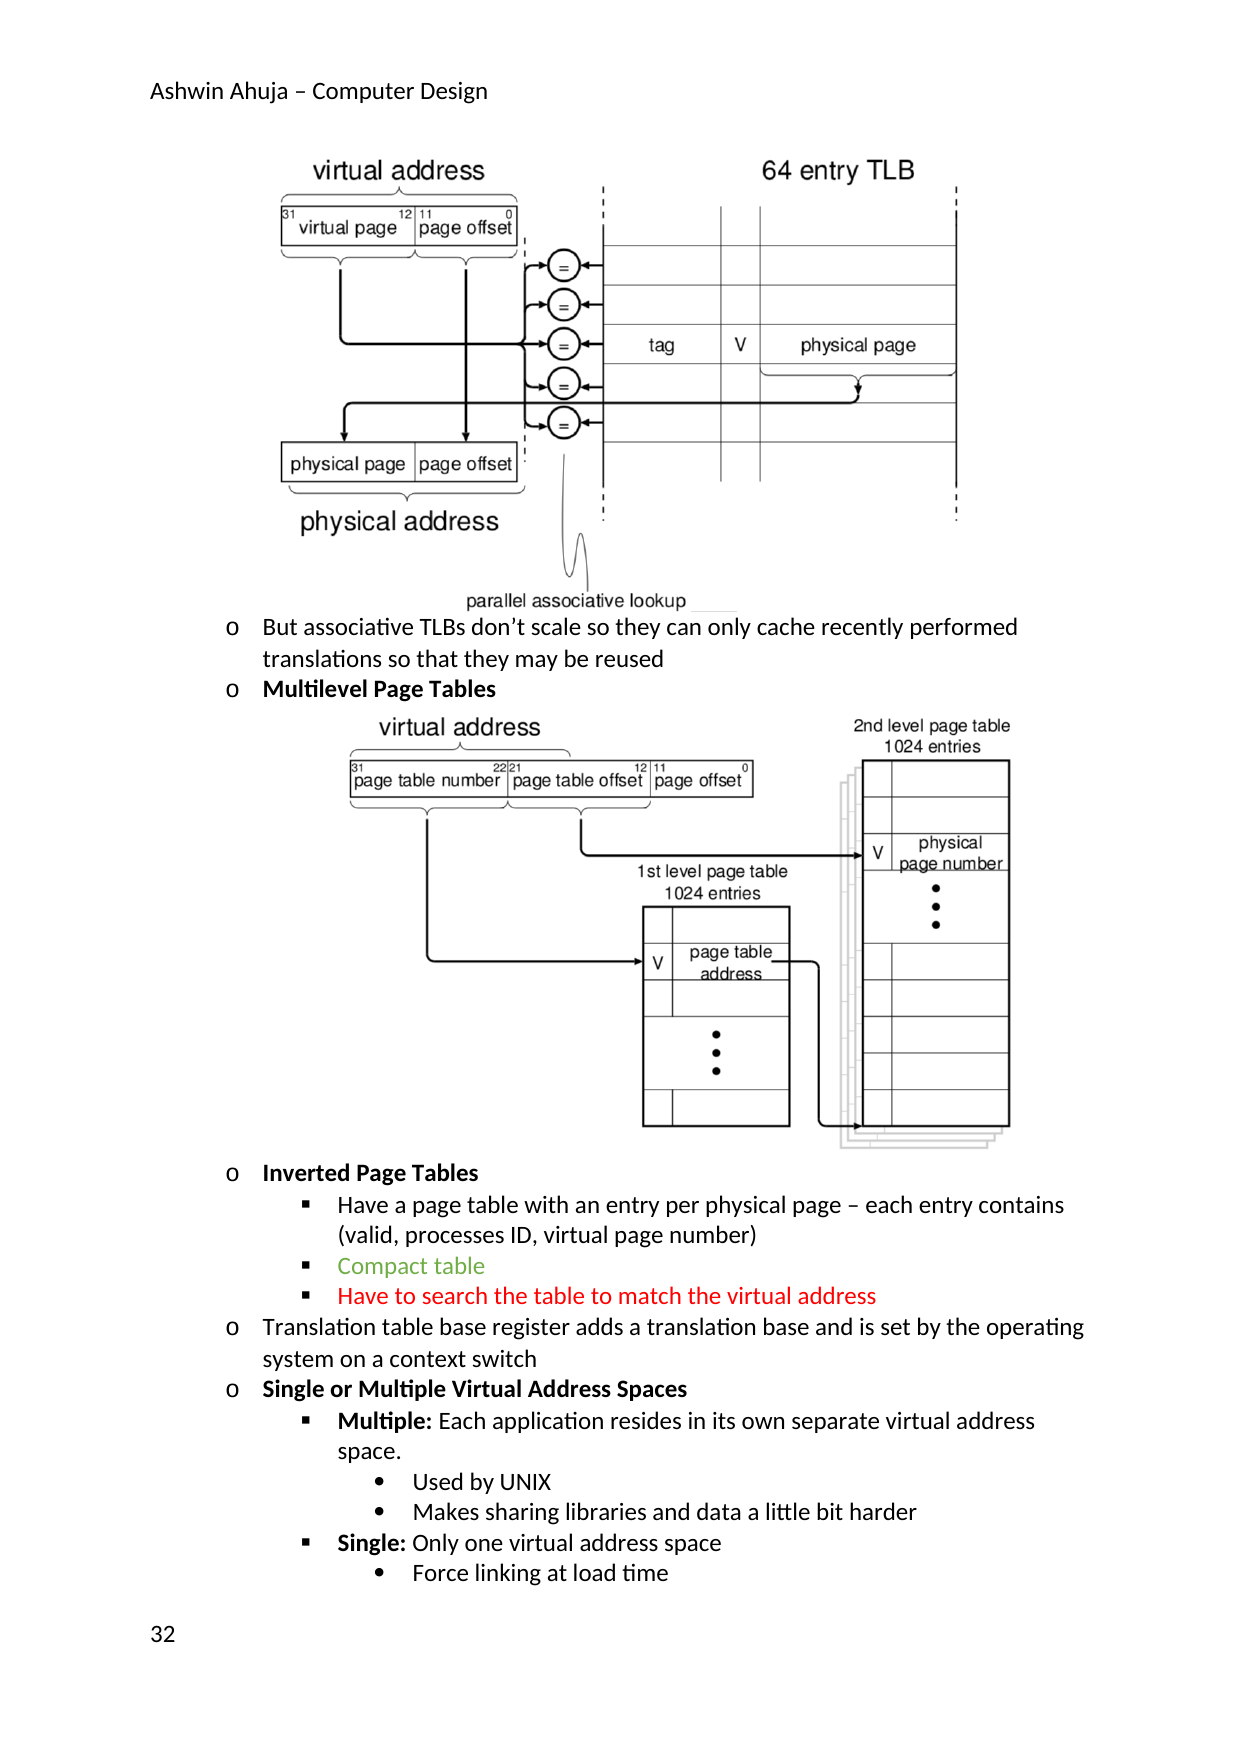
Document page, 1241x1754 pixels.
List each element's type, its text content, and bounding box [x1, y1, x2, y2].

list Have a page table with an entry per physical page – each entry contains (valid, processes ID, virtual page number) [300, 1189, 1090, 1250]
picture [262, 150, 1007, 612]
list Used by UNIX [375, 1466, 1090, 1497]
list Single or Multiple Virtual Address Spaces [225, 1373, 1090, 1405]
list But associative TLBs don’t scale so they can only cache recently performed translations so that they may be reused [225, 611, 1090, 673]
list Compact table [300, 1250, 1090, 1280]
list Have to search the table to match the virtual address [300, 1280, 1090, 1311]
list Makes sharing libraries and data a little bit harder [375, 1497, 1090, 1527]
list Multiple: Each application resides in its own separate virtual address space. [300, 1405, 1090, 1466]
list Force linking at load time [375, 1558, 1090, 1588]
list Single: Only one virtual address space [300, 1527, 1090, 1558]
list Translation table base register adds a translation base and is set by the operating system on a context switch [225, 1311, 1090, 1373]
picture [337, 705, 1024, 1157]
list Inverted Page Tables [225, 1157, 1090, 1189]
list Multilevel Page Tables [225, 673, 1090, 705]
